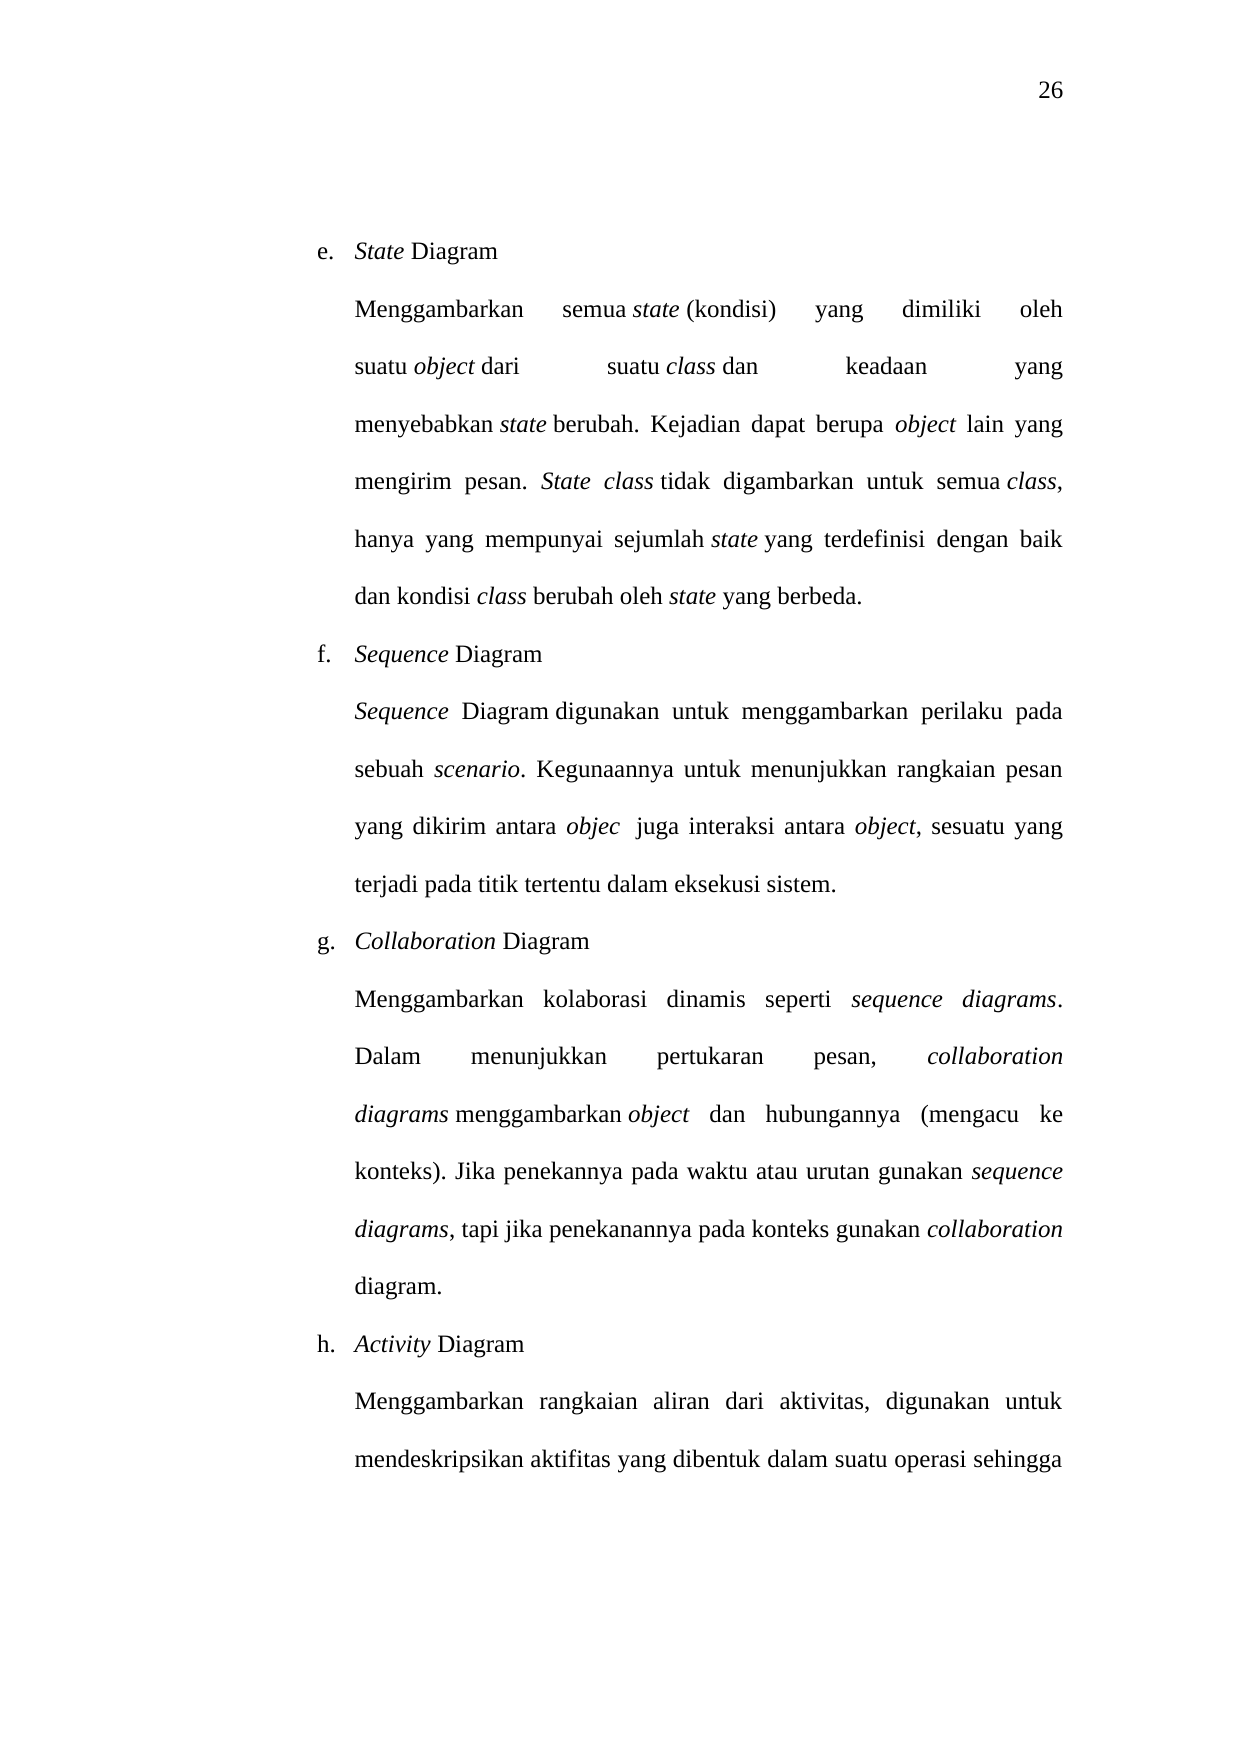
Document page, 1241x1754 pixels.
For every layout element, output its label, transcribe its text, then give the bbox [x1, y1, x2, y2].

text Menggambarkan kolaborasi dinamis seperti sequence diagrams. Dalam menunjukkan pertukaran pesan, collaboration diagrams menggambarkan object dan hubungannya (mengacu ke konteks). Jika penekannya pada waktu atau urutan gunakan sequence diagrams, tapi jika penekanannya pada konteks gunakan collaboration diagram. [354, 984, 1063, 1300]
list Sequence Diagram [317, 639, 1063, 667]
text Sequence Diagram digunakan untuk menggambarkan perilaku pada sebuah scenario. Kegunaannya untuk menunjukkan rangkaian pesan yang dikirim antara objec juga interaksi antara object, sesuatu yang terjadi pada titik tertentu dalam eksekusi sistem. [354, 696, 1063, 897]
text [354, 1386, 1063, 1472]
list Collaboration Diagram [317, 926, 1063, 955]
text Menggambarkan semua state (kondisi) yang dimiliki oleh suatu object dari suatu class dan keadaan yang menyebabkan state berubah. Kejadian dapat berupa object lain yang mengirim pesan. State class tidak digambarkan untuk semua class, hanya yang mempunyai sejumlah state yang terdefinisi dengan baik dan kondisi class berubah oleh state yang berbeda. [354, 294, 1063, 610]
list Activity Diagram [317, 1329, 1063, 1357]
list State Diagram [317, 236, 1063, 265]
